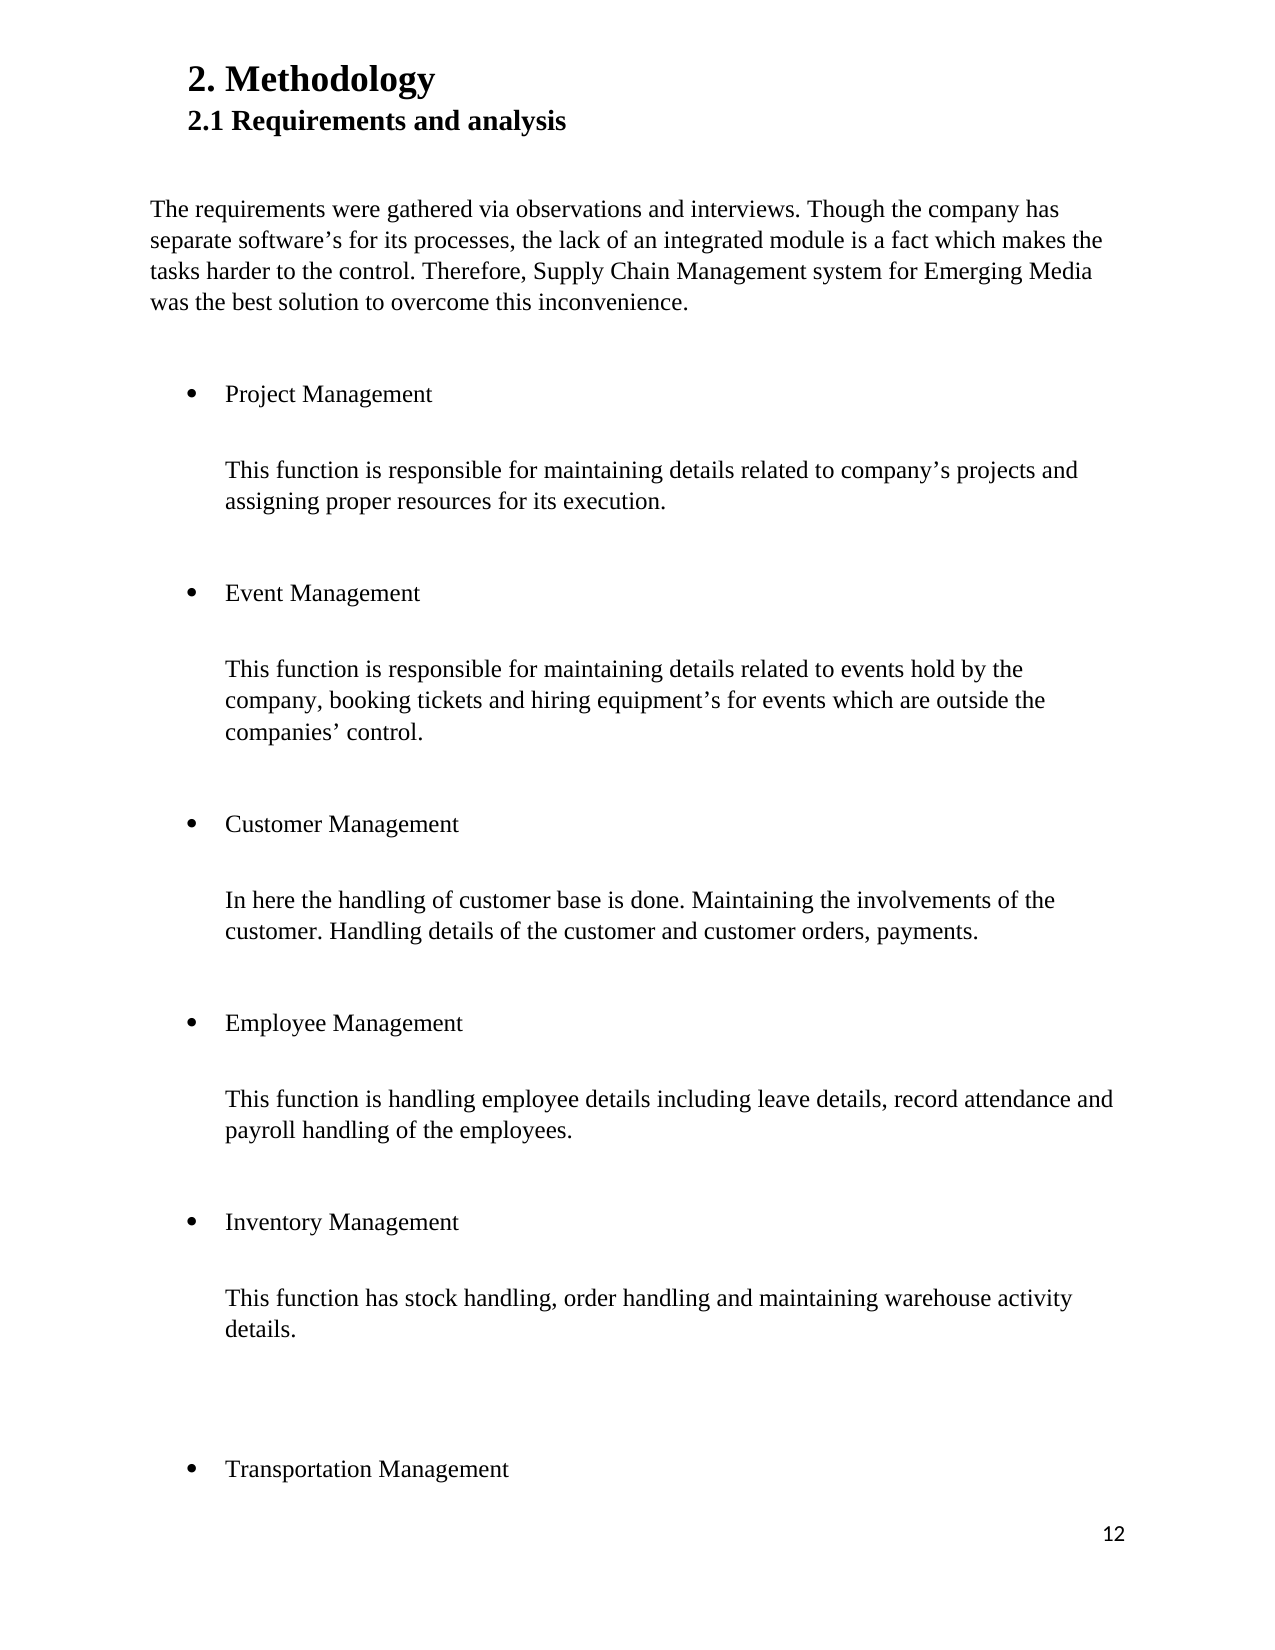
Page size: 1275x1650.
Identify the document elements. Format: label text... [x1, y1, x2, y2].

list Customer Management [187, 812, 1125, 837]
list Employee Management [187, 1011, 1125, 1036]
text This function is responsible for maintaining details related to events hold by the company, booking tickets and hiring equipment’s for events which are outside the companies’ control. [225, 654, 1125, 745]
list Methodology [187, 56, 1125, 99]
list Inventory Management [187, 1210, 1125, 1235]
list Transportation Management [187, 1457, 1125, 1482]
list Event Management [187, 582, 1125, 607]
text In here the handling of customer base is done. Maintaining the involvements of the customer. Handling details of the customer and customer orders, payments. [225, 885, 1125, 944]
list Requirements and analysis [187, 103, 1125, 136]
text This function has stock handling, order handling and maintaining warehouse activity details. [225, 1283, 1125, 1343]
list Project Management [187, 383, 1125, 408]
text This function is handling employee details including leave details, record attendance and payroll handling of the employees. [225, 1084, 1125, 1144]
text This function is responsible for maintaining details related to company’s projects and assigning proper resources for its execution. [225, 455, 1125, 515]
text The requirements were gathered via observations and interviews. Though the company has separate software’s for its processes, the lack of an integrated module is a fact which makes the tasks harder to the control. Therefore, Supply Chain Management system for Emerging Media was the best solution to overcome this inconvenience. [150, 194, 1125, 316]
